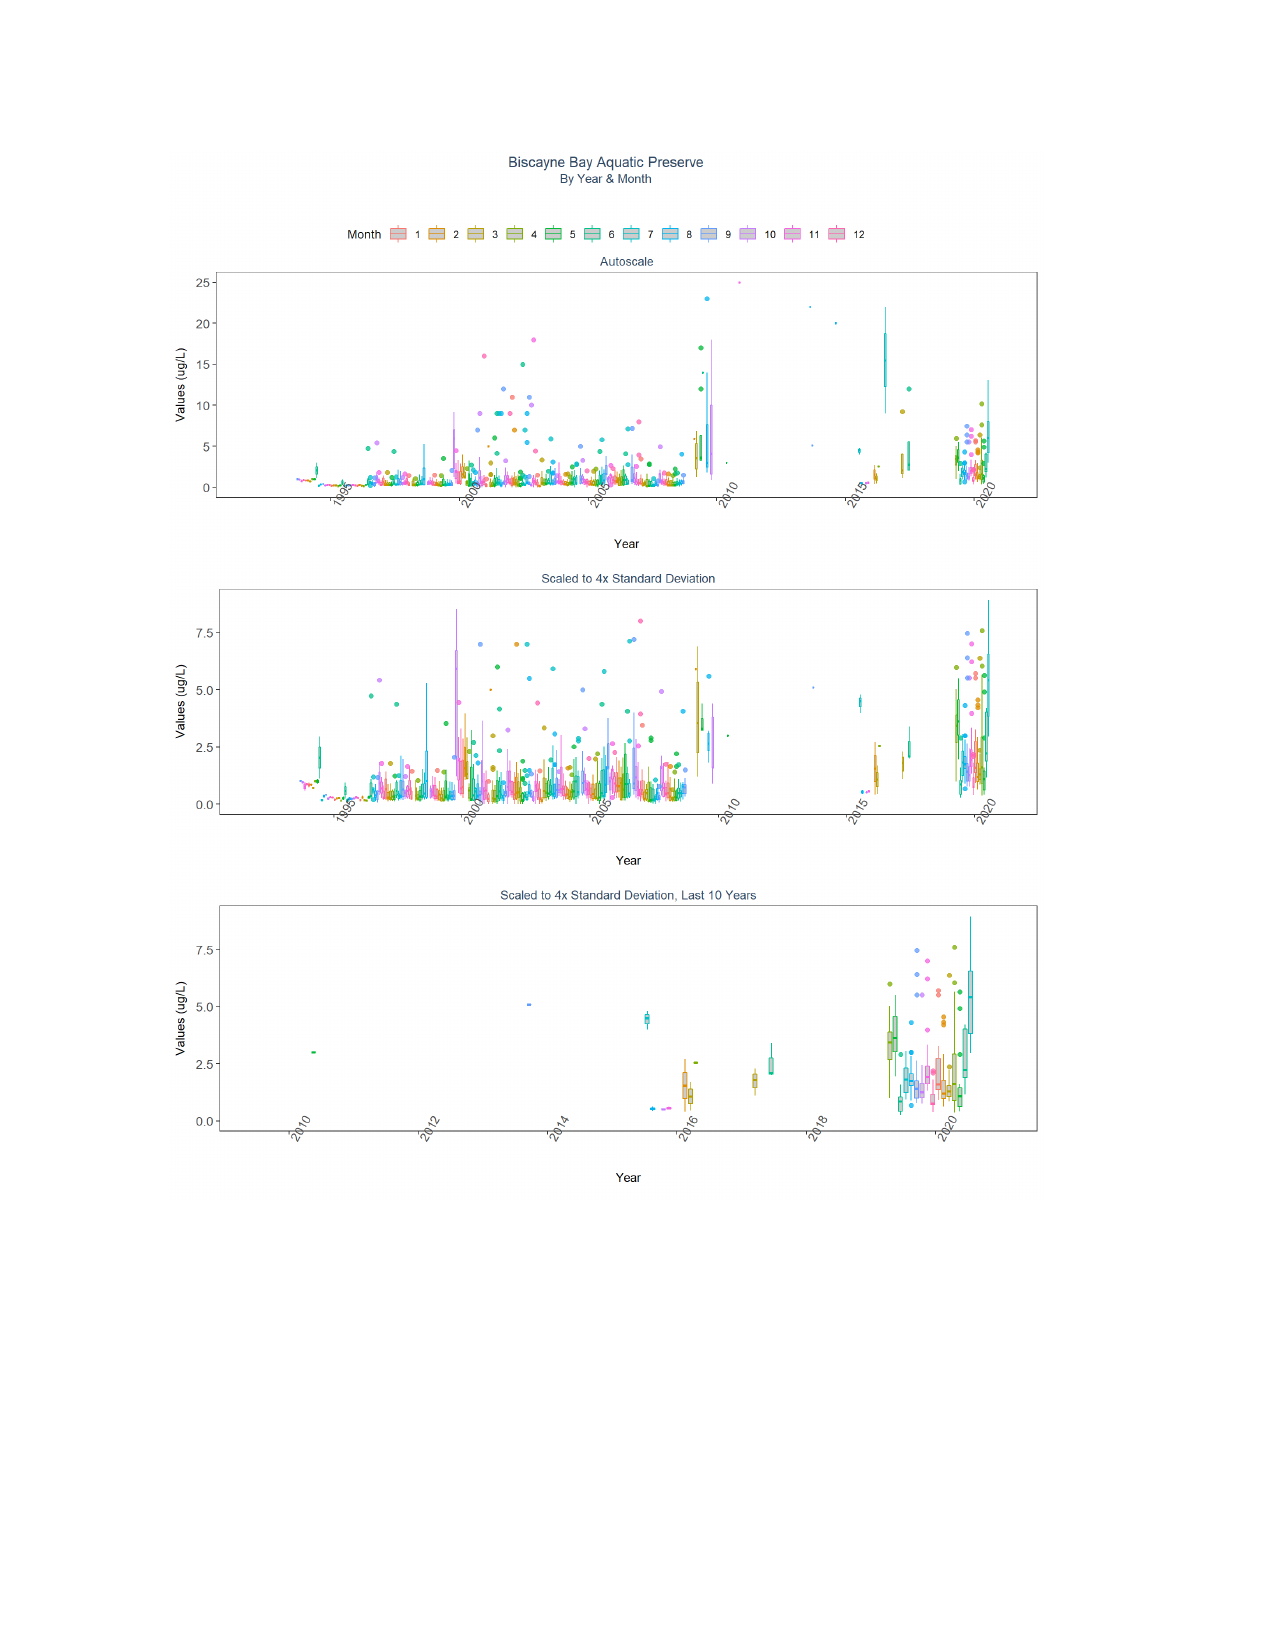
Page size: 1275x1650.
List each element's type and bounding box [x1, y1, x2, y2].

picture [168, 150, 1044, 1200]
